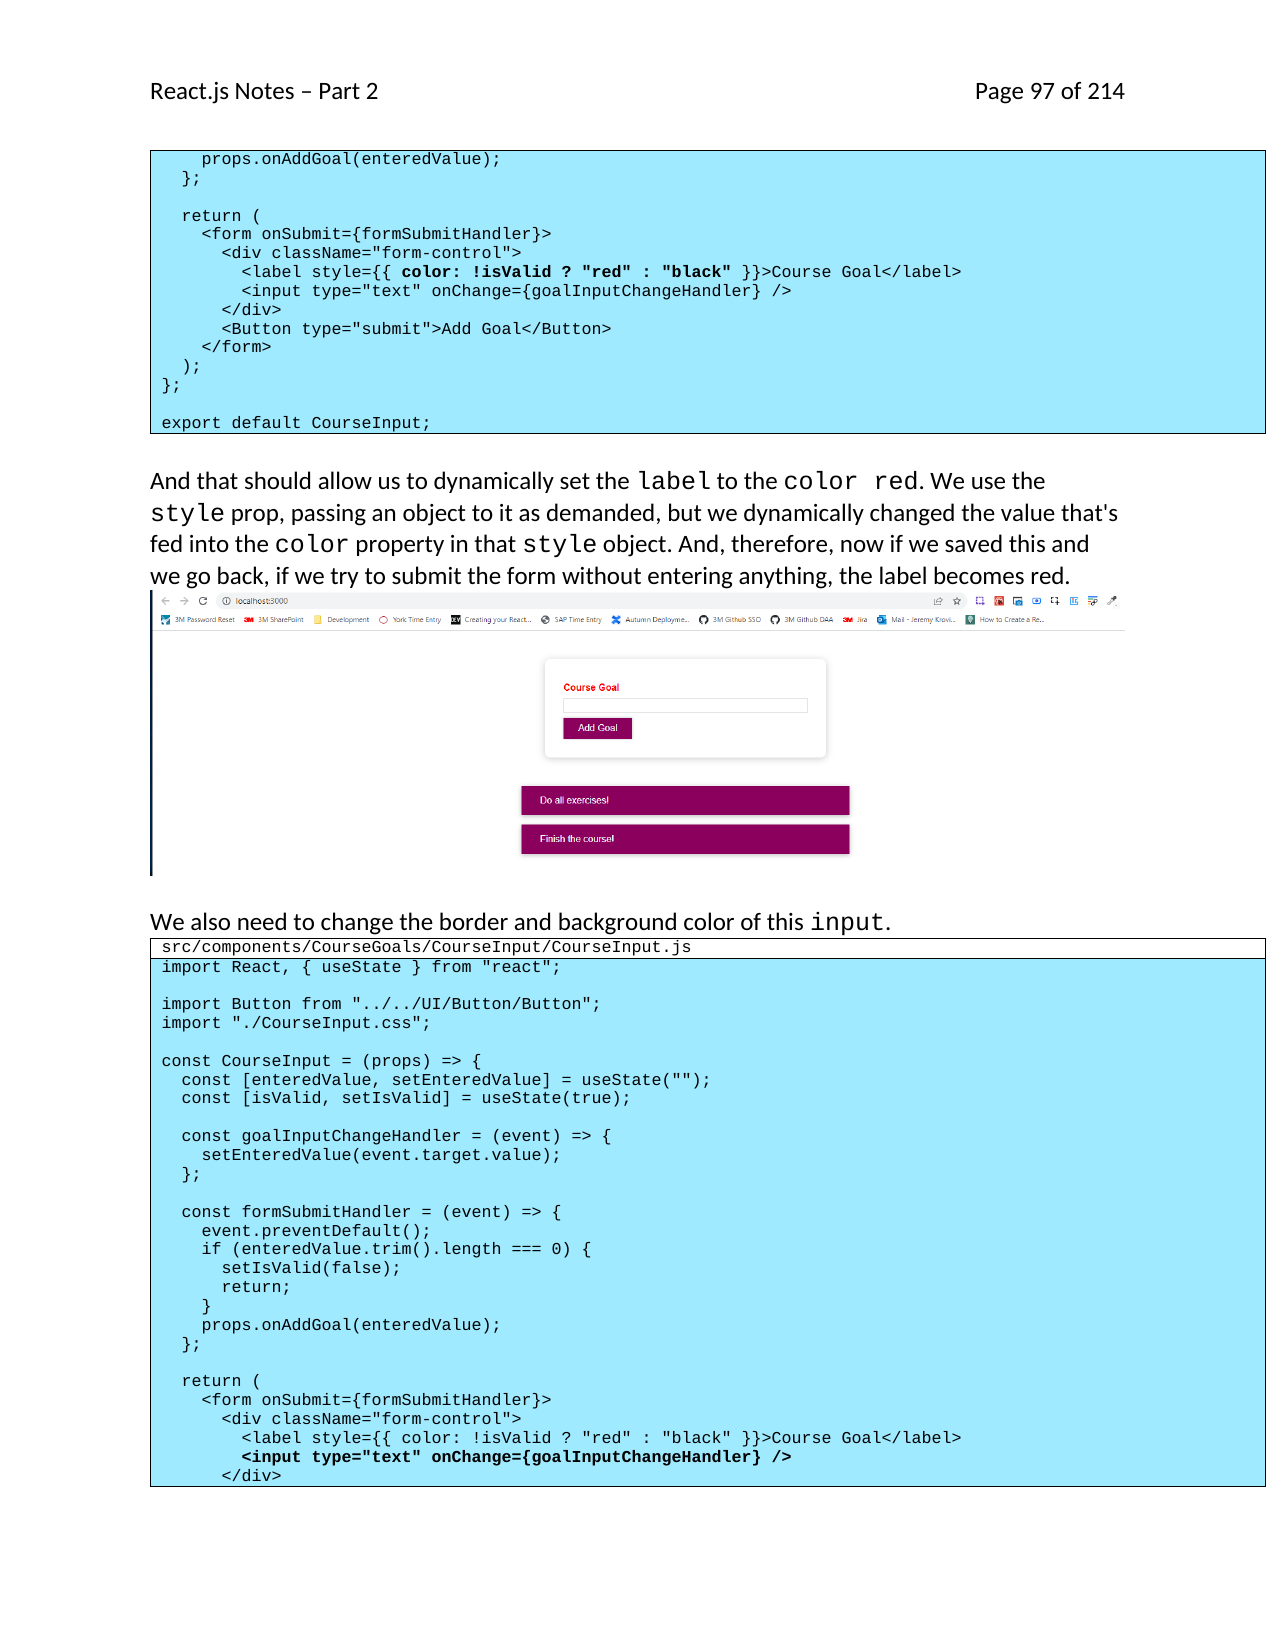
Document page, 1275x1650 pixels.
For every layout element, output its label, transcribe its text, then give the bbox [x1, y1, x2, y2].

text We also need to change the border and background color of this input. [150, 906, 1125, 938]
text And that should allow us to dynamically set the label to the color red. We use the style prop, passing an object to it as demanded, but we dynamically changed the value that's fed into the color property in that style object. And, therefore, now if we saved this and we go back, if we try to submit the form without entering anything, the label becomes red. [150, 465, 1125, 590]
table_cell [151, 151, 1265, 433]
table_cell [151, 959, 1265, 1486]
table_header src/components/CourseGoals/CourseInput/CourseInput.js [151, 939, 1265, 958]
picture [150, 590, 1125, 876]
